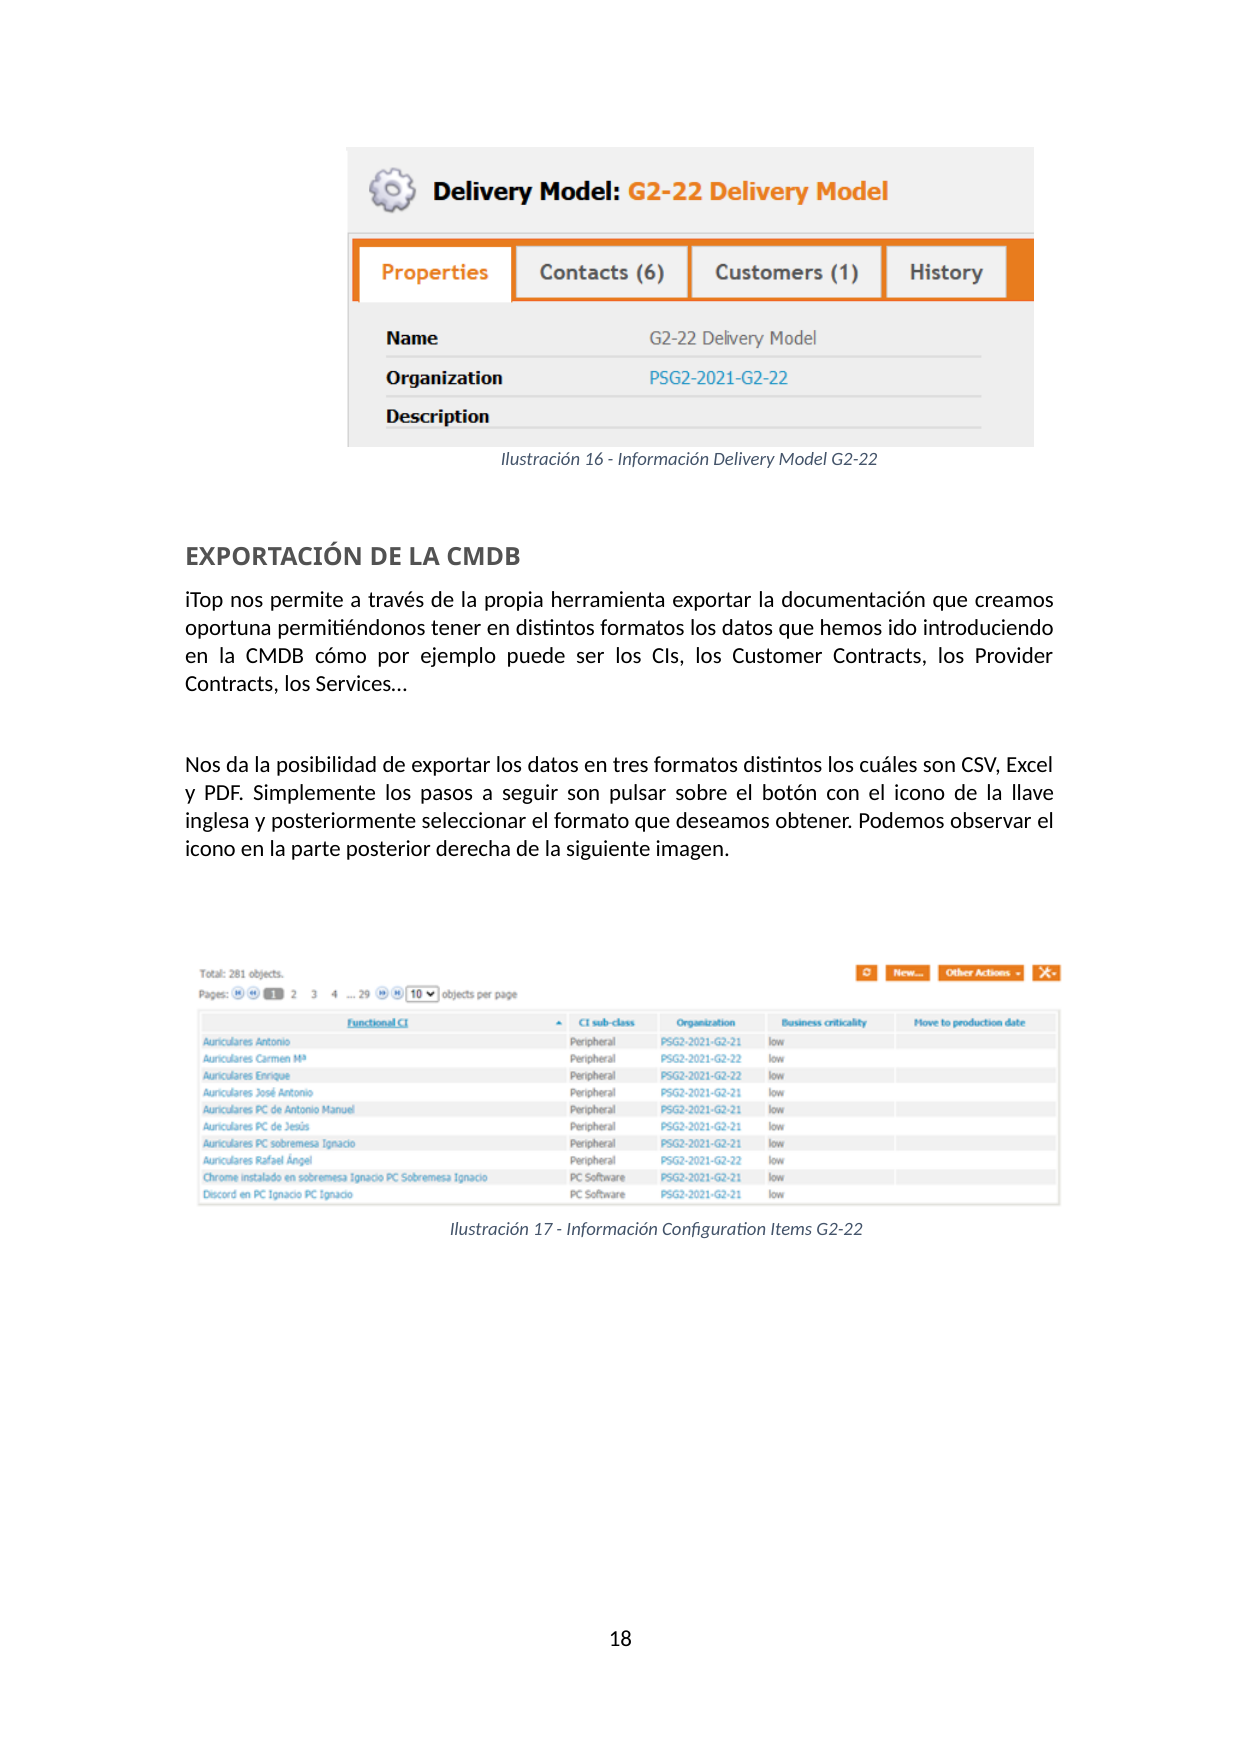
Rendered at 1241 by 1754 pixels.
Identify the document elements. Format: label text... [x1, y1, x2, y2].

picture [346, 147, 1034, 447]
picture [184, 955, 1069, 1217]
text Ilustración 17 - Información Configuration Items G2-22 [258, 1217, 1056, 1240]
text Nos da la posibilidad de exportar los datos en tres formatos distintos los cuáles son CSV, Excel y PDF. Simplemente los pasos a seguir son pulsar sobre el botón con el icono de la llave inglesa y posteriormente seleccionar el formato que deseamos obtener. Podemos observar el icono en la parte posterior derecha de la siguiente imagen. [185, 750, 1056, 862]
text iTop nos permite a través de la propia herramienta exportar la documentación que creamos oportuna permitiéndonos tener en distintos formatos los datos que hemos ido introduciendo en la CMDB cómo por ejemplo puede ser los CIs, los Customer Contracts, los Provider Contracts, los Services… [185, 585, 1056, 697]
text Ilustración 16 - Información Delivery Model G2-22 [258, 447, 1056, 470]
subtitle Exportación de la CMDB [185, 538, 1056, 573]
